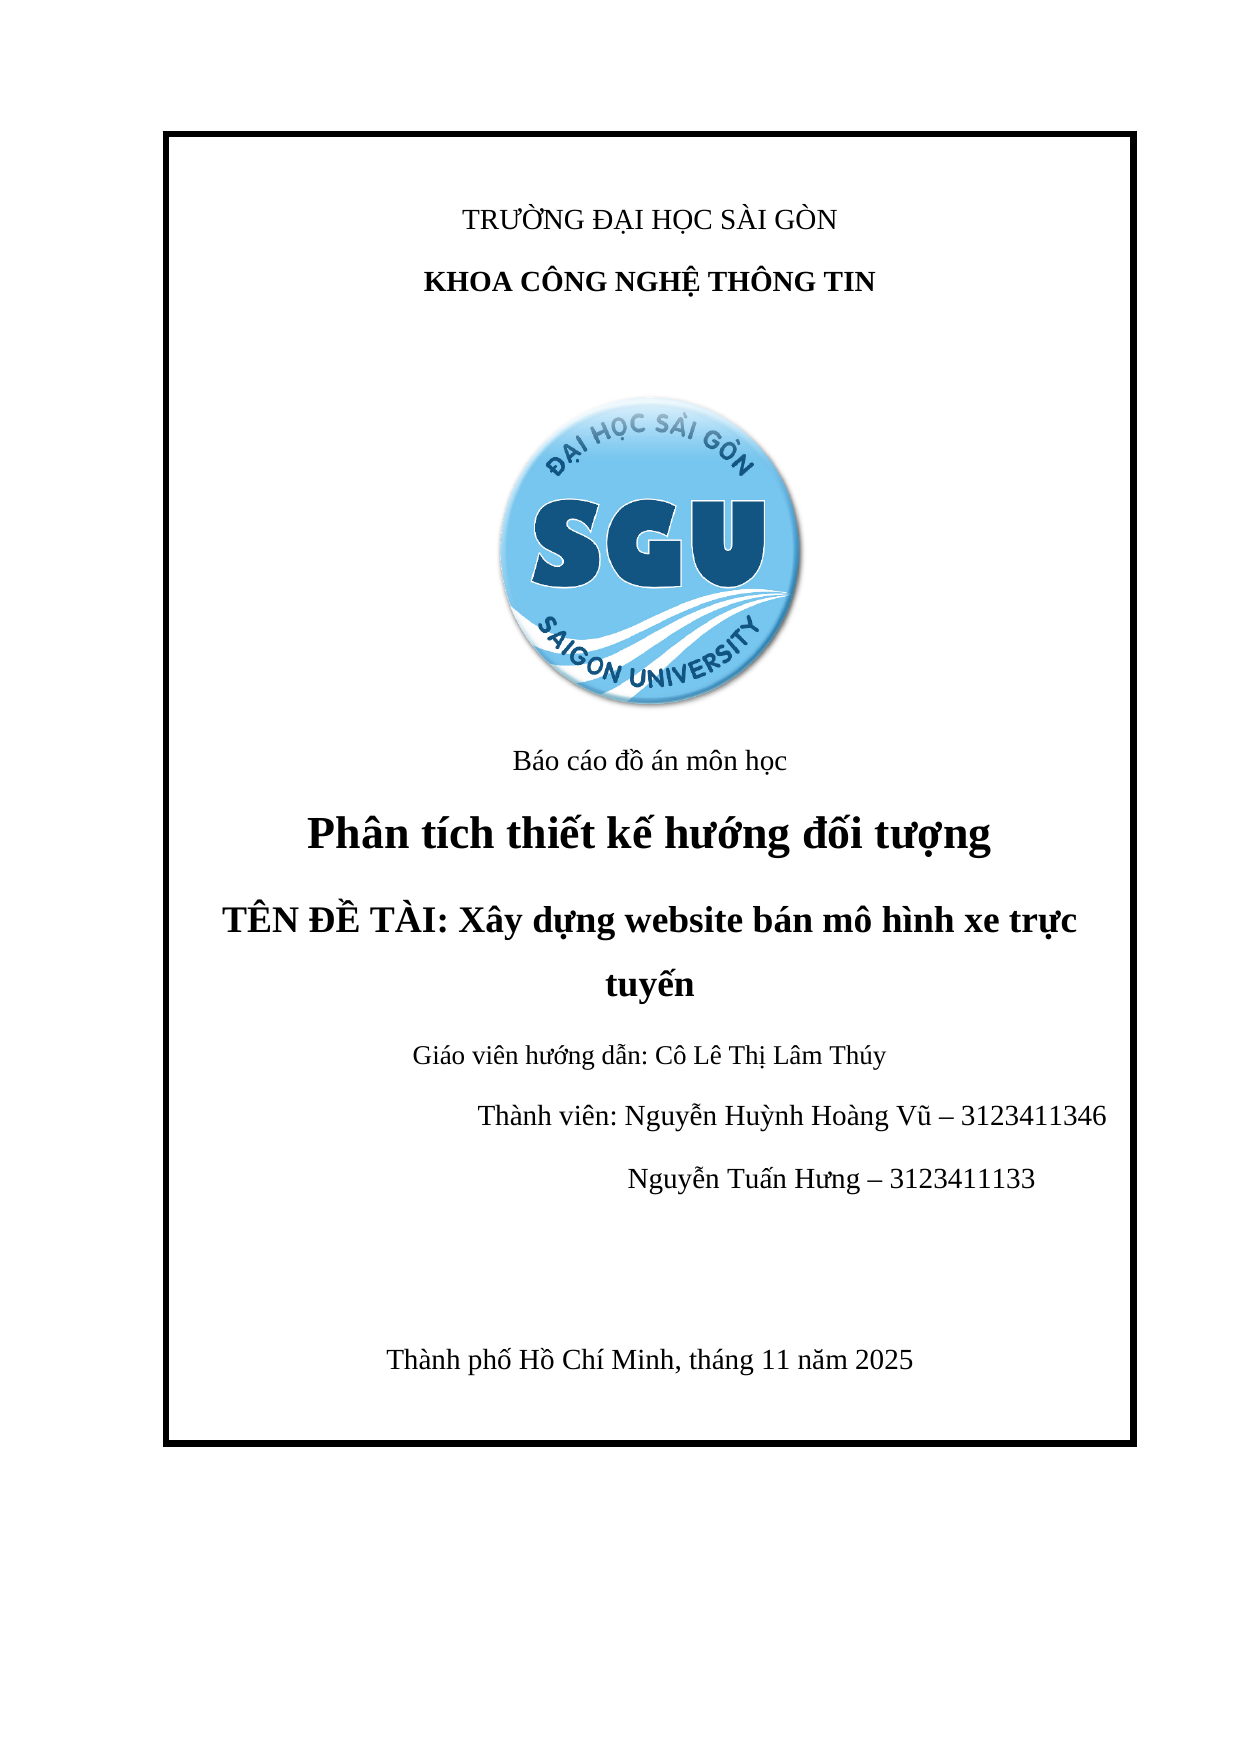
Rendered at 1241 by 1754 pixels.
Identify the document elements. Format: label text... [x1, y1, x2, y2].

text Nguyễn Tuấn Hưng – 3123411133 [169, 1152, 1130, 1194]
text Phân tích thiết kế hướng đối tượng [169, 797, 1130, 858]
text KHOA CÔNG NGHỆ THÔNG TIN [169, 256, 1130, 298]
text Thành viên: Nguyễn Huỳnh Hoàng Vũ – 3123411346 [169, 1090, 1130, 1132]
text TRƯỜNG ĐẠI HỌC SÀI GÒN [169, 193, 1130, 235]
picture [485, 386, 814, 715]
text Báo cáo đồ án môn học [169, 734, 1130, 776]
text Thành phố Hồ Chí Minh, tháng 11 năm 2025 [169, 1334, 1130, 1376]
text Giáo viên hướng dẫn: Cô Lê Thị Lâm Thúy [169, 1031, 1130, 1070]
text TÊN ĐỀ TÀI: Xây dựng website bán mô hình xe trực tuyến [169, 889, 1130, 1005]
